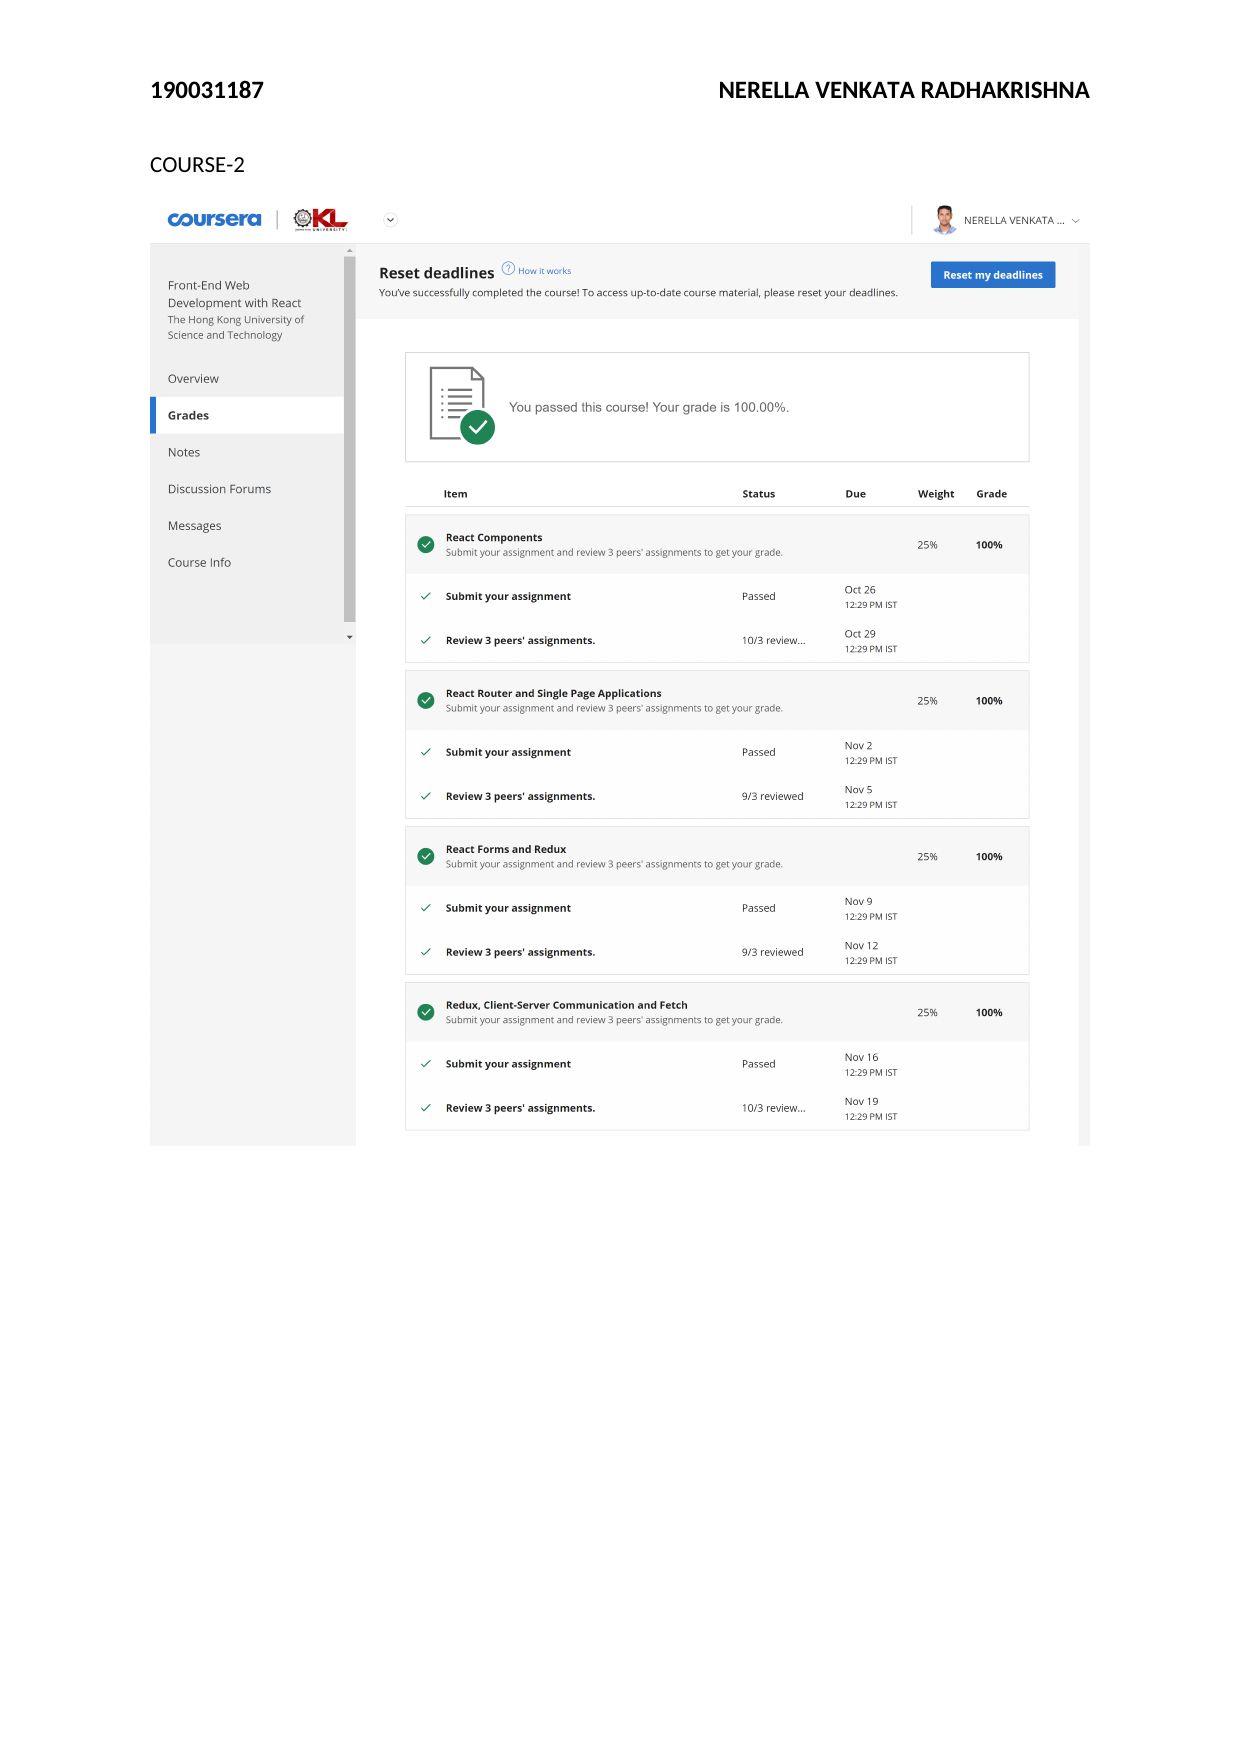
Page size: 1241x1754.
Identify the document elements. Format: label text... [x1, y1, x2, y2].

text COURSE-2 [150, 150, 1090, 178]
picture [150, 196, 1091, 1146]
